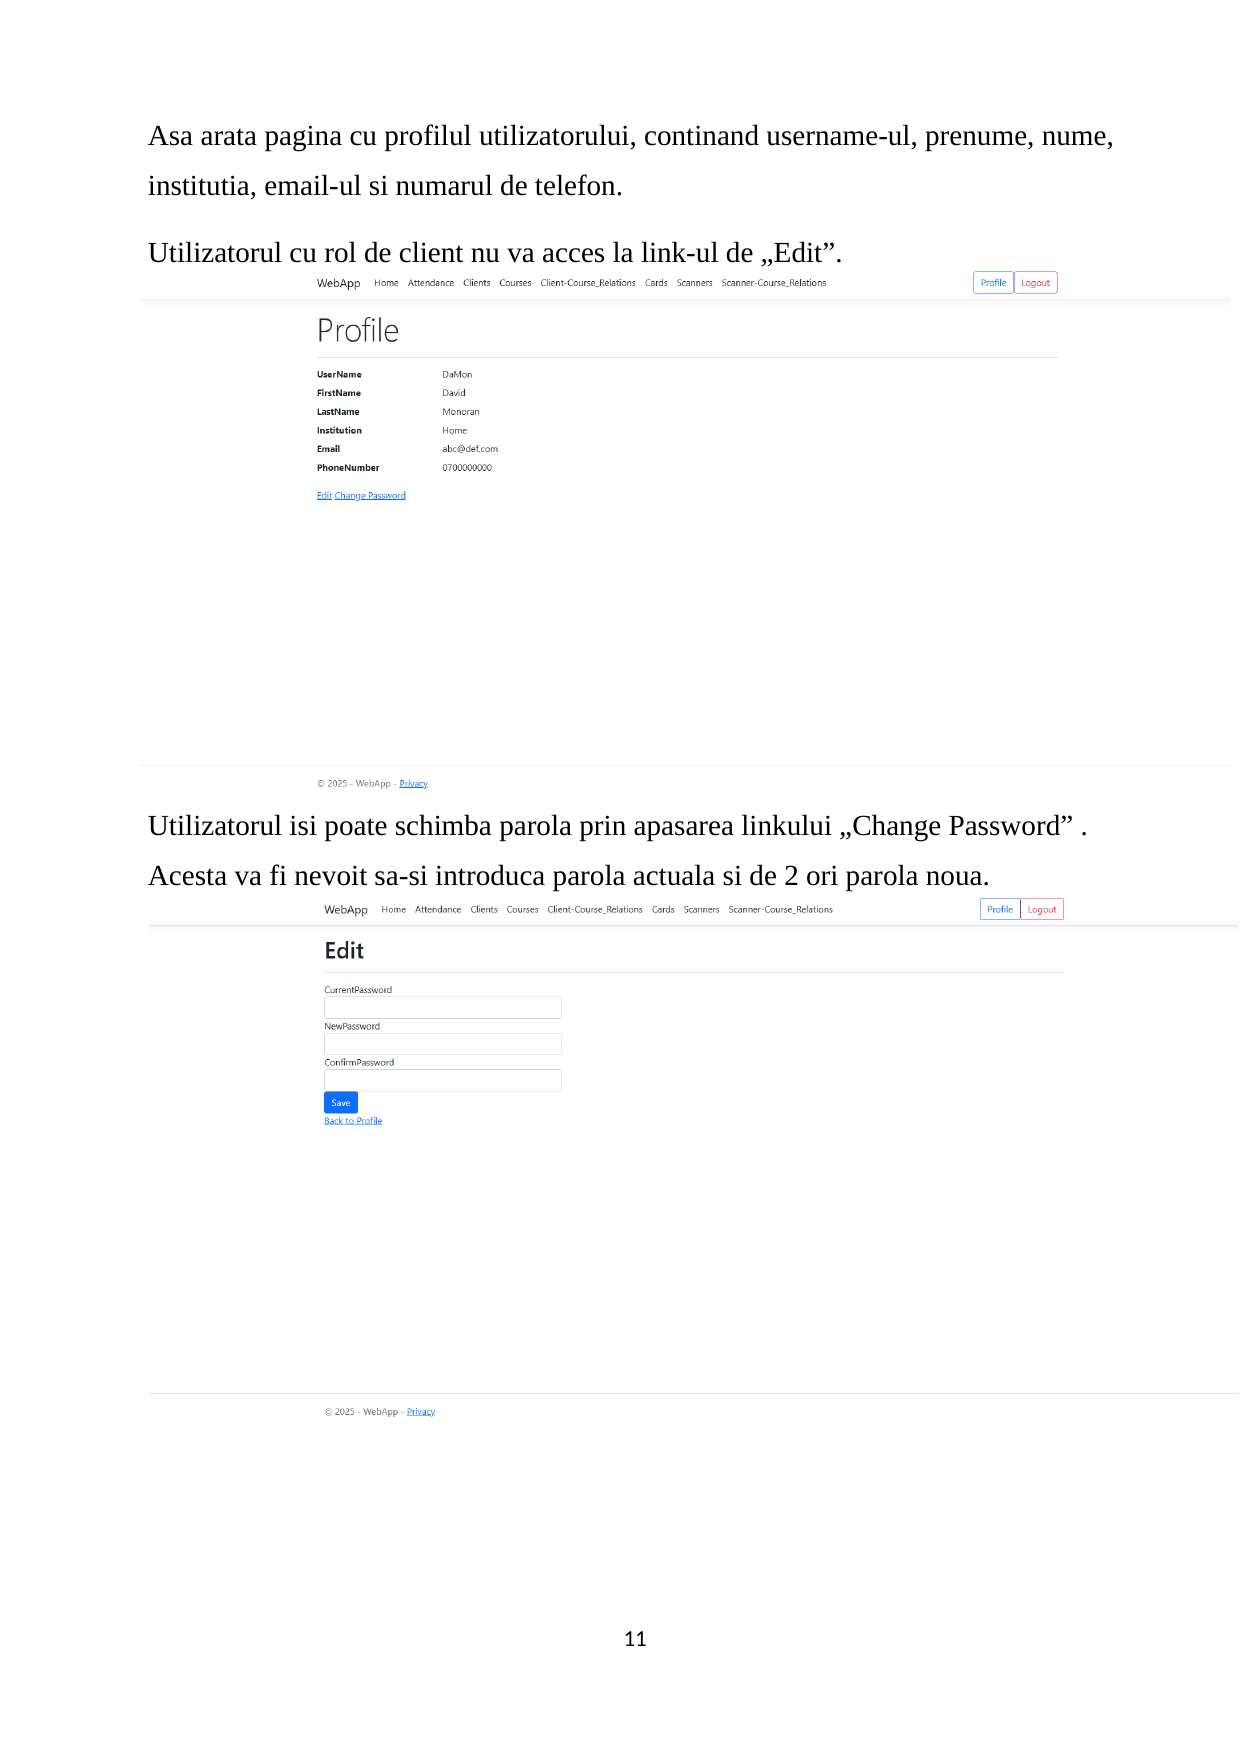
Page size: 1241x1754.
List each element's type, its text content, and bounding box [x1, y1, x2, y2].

text Utilizatorul isi poate schimba parola prin apasarea linkului „Change Password” . Acesta va fi nevoit sa-si introduca parola actuala si de 2 ori parola noua. [148, 808, 1122, 892]
picture [149, 896, 1238, 1424]
text Utilizatorul cu rol de client nu va acces la link-ul de „Edit”. [148, 235, 1122, 267]
picture [141, 269, 1231, 797]
text Asa arata pagina cu profilul utilizatorului, continand username-ul, prenume, nume, institutia, email-ul si numarul de telefon. [148, 118, 1122, 202]
